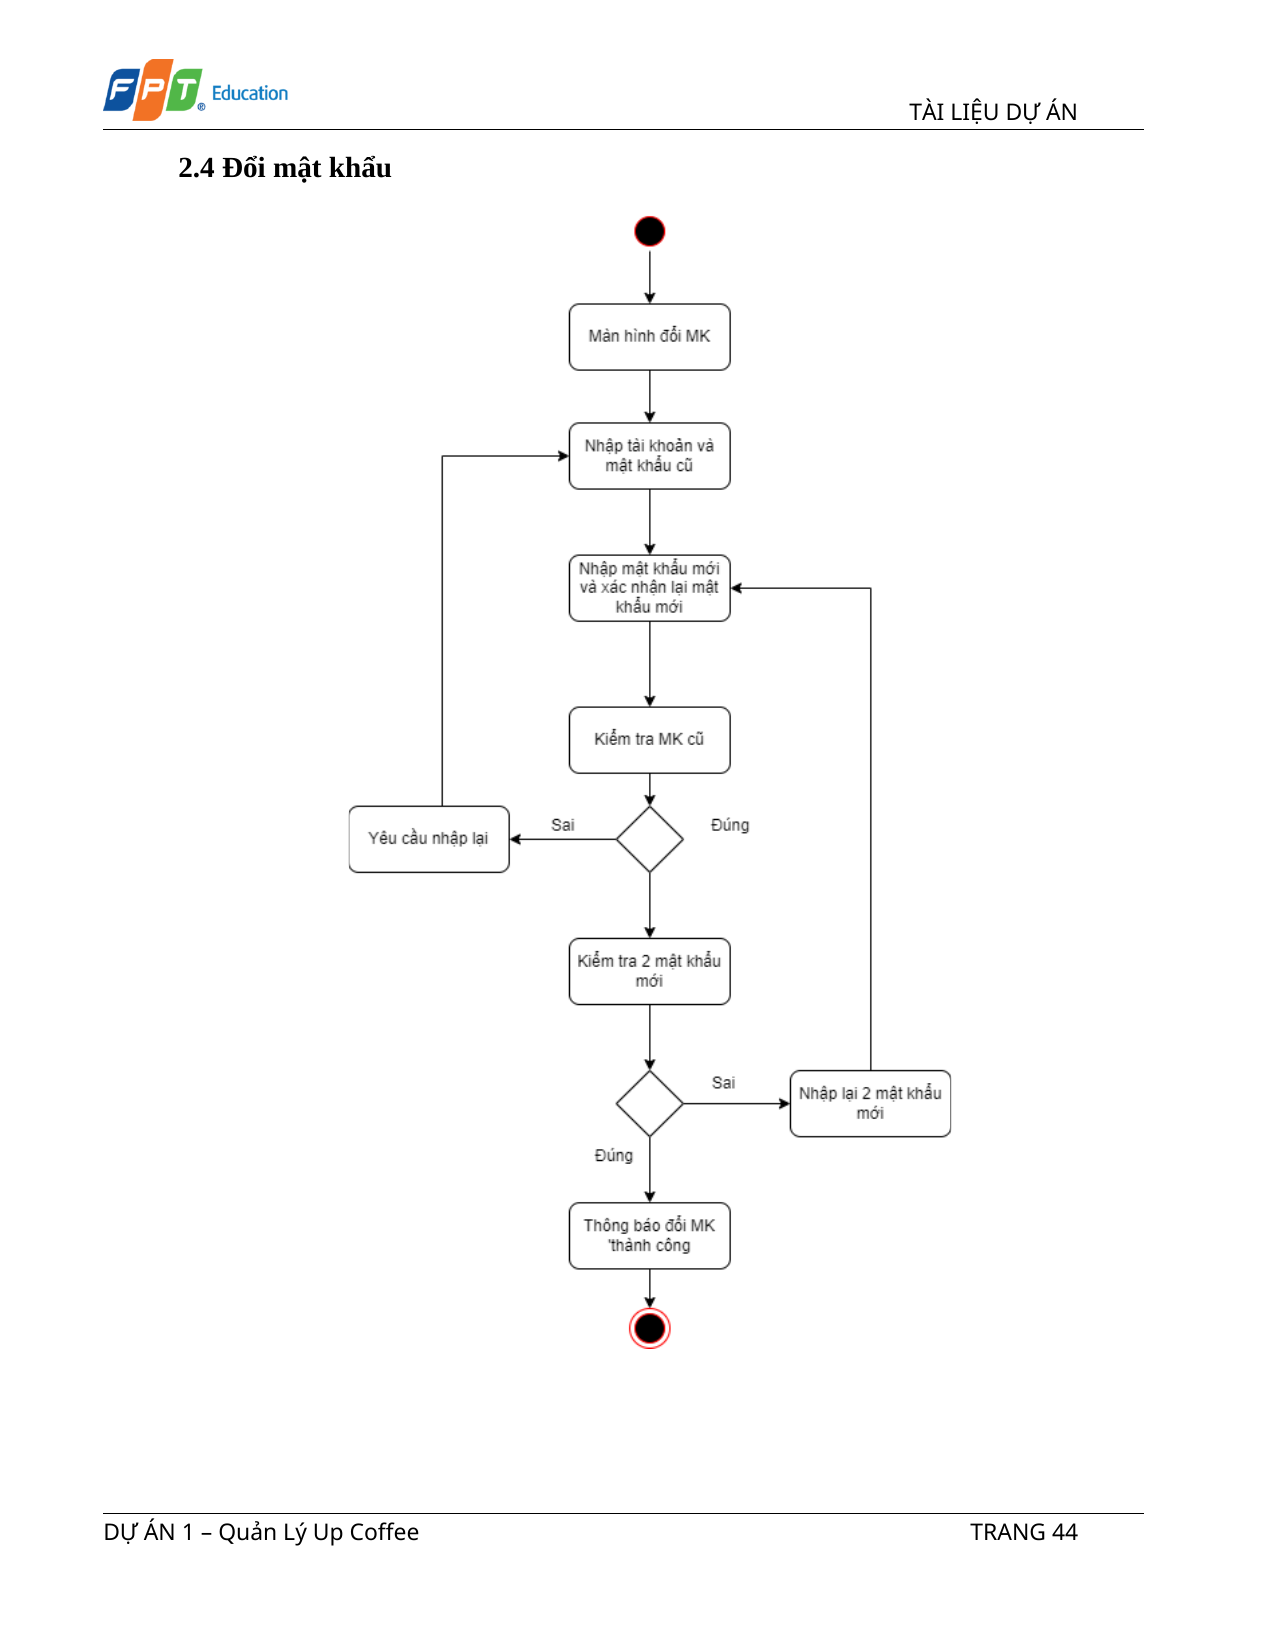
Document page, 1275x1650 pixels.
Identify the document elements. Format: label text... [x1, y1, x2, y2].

list Đổi mật khẩu [178, 150, 1144, 183]
picture [348, 211, 952, 1349]
picture [103, 59, 289, 121]
